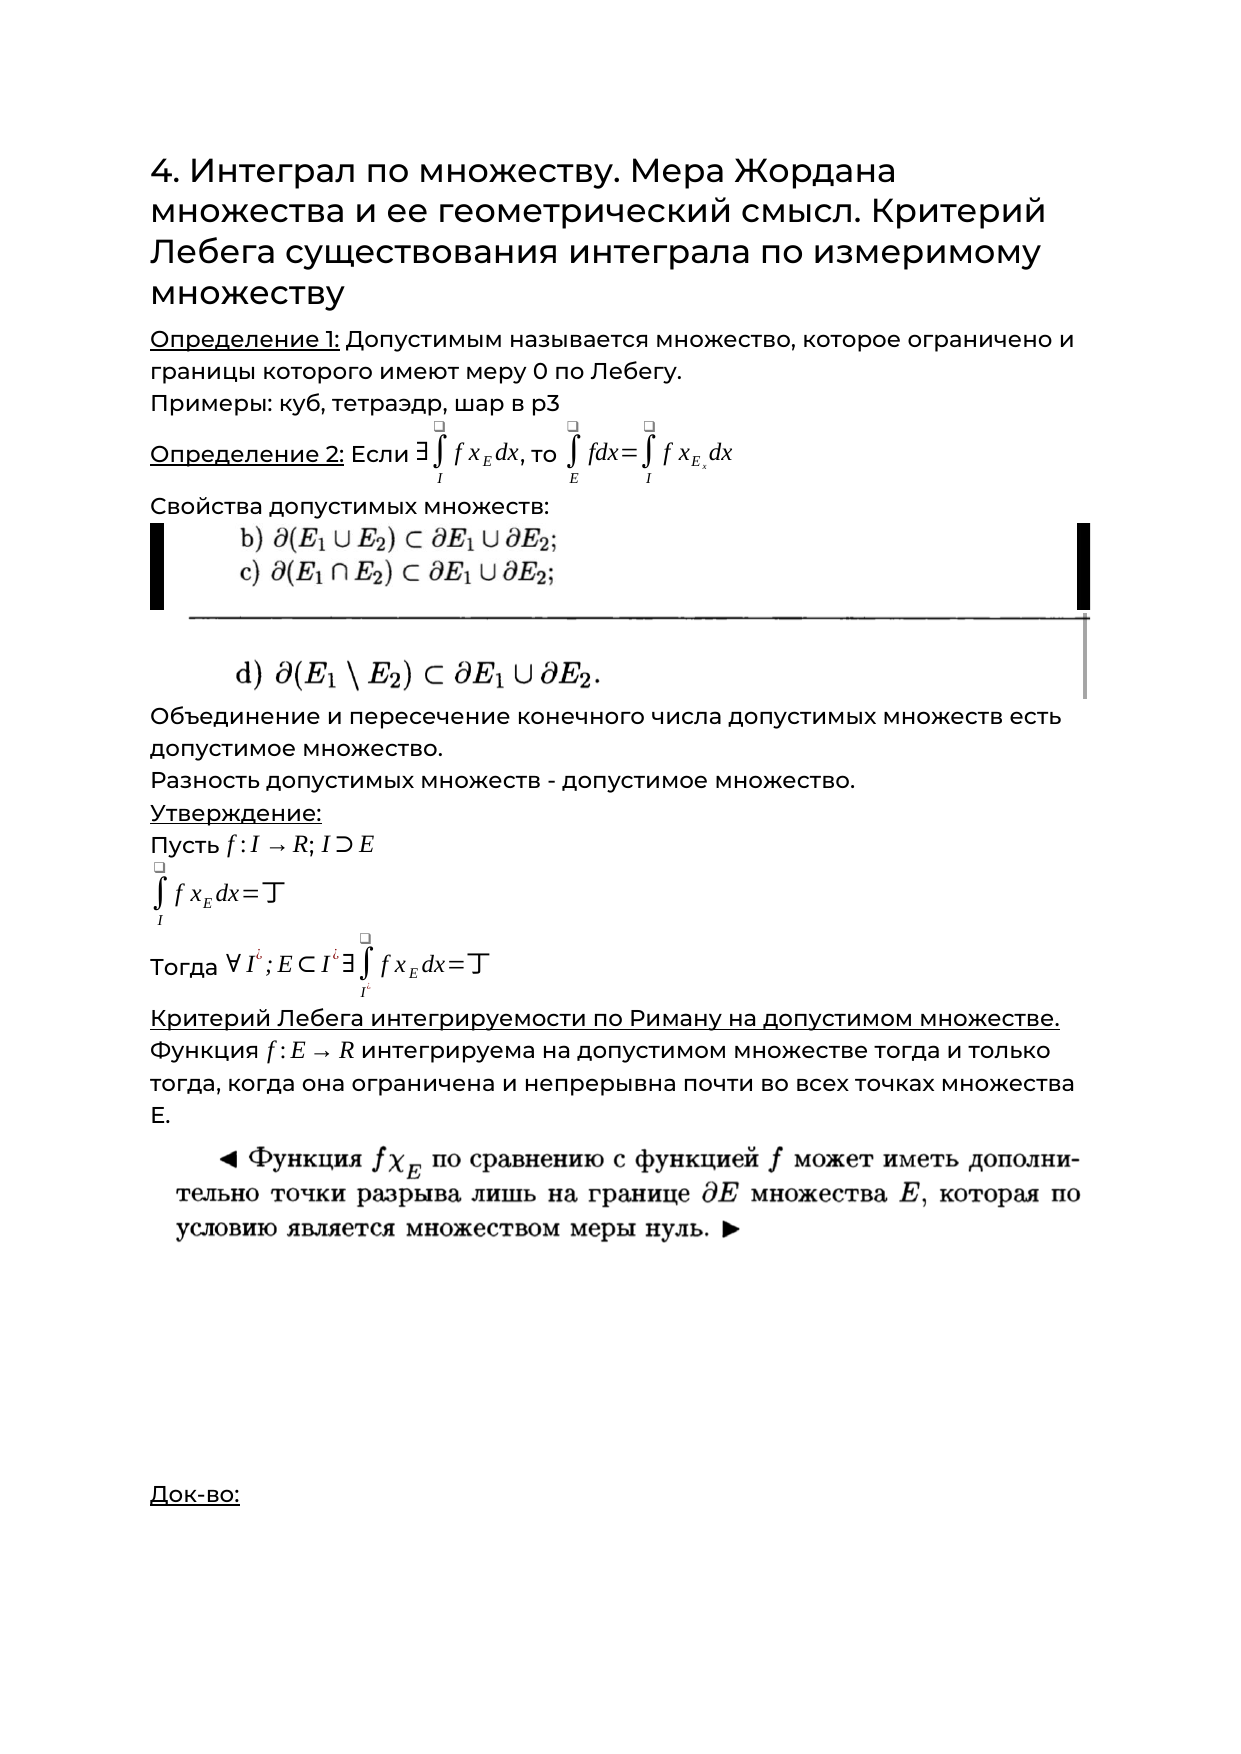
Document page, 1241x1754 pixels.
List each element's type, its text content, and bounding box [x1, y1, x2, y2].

text Критерий Лебега интегрируемости по Риману на допустимом множестве. [150, 1004, 1090, 1032]
text Разность допустимых множеств - допустимое множество. [150, 767, 1090, 794]
text Док-во: [150, 1480, 1090, 1508]
text Примеры: куб, тетраэдр, шар в р3 [150, 389, 1090, 417]
picture [150, 1132, 1091, 1252]
text Функция интегрируема на допустимом множестве тогда и только тогда, когда она ограничена и непрерывна почти во всех точках множества Е. [150, 1037, 1090, 1129]
text Определение 1: Допустимым называется множество, которое ограничено и границы которого имеют меру 0 по Лебегу. [150, 325, 1090, 385]
text Объединение и пересечение конечного числа допустимых множеств есть допустимое множество. [150, 702, 1090, 762]
text Пусть ; [150, 831, 1090, 859]
text Определение 2: Если , то [150, 421, 1090, 488]
text Свойства допустимых множеств: [150, 492, 1090, 520]
picture [150, 613, 1091, 699]
text Тогда [150, 933, 1090, 1000]
subtitle 4. Интеграл по множеству. Мера Жордана множества и ее геометрический смысл. Критерий Лебега существования интеграла по измеримому множеству [150, 150, 1090, 312]
picture [150, 523, 1091, 610]
text Утверждение: [150, 799, 1090, 827]
